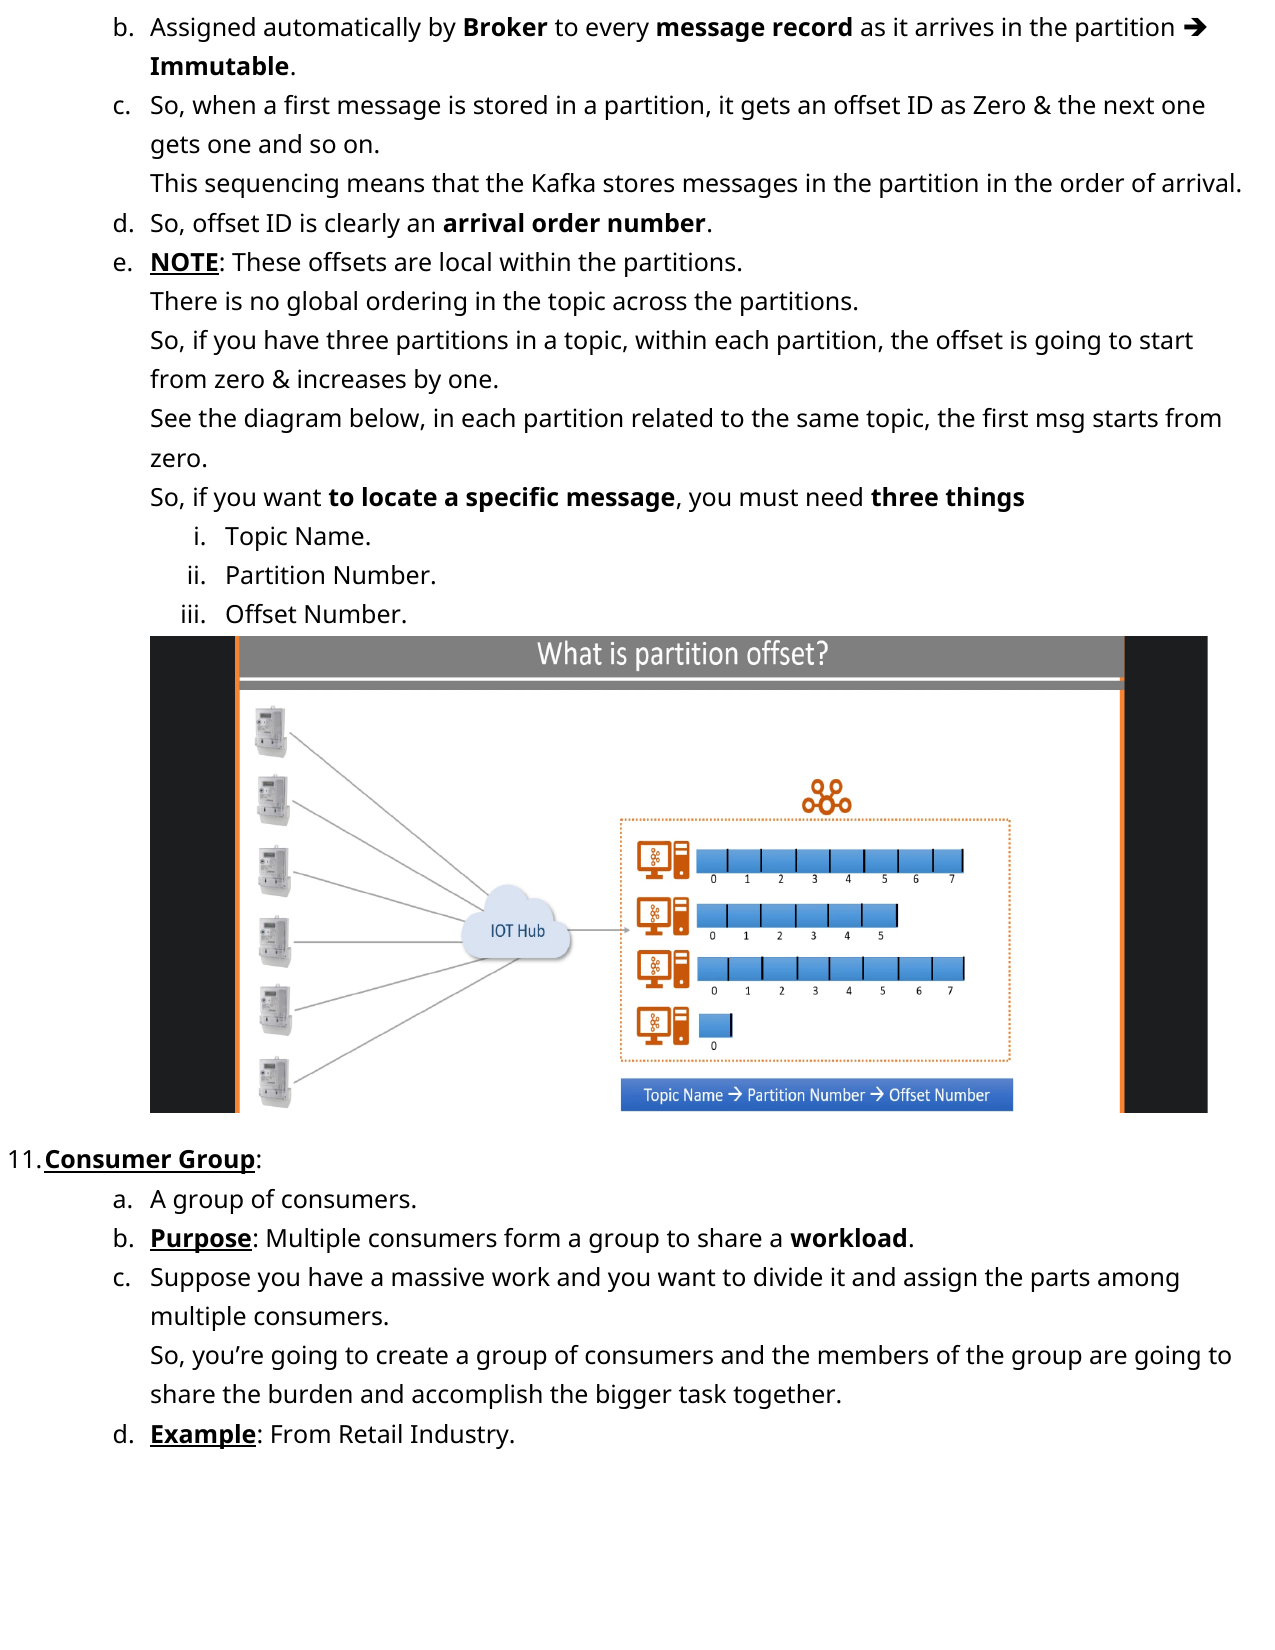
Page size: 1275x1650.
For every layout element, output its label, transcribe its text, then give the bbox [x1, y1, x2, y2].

list Partition Number. [206, 558, 1255, 592]
list Consumer Group: [7, 1142, 1255, 1176]
list So, when a first message is stored in a partition, it gets an offset ID as Zero & the next one gets one and so on. This sequencing means that the Kafka stores messages in the partition in the order of arrival. [112, 88, 1255, 200]
list A group of consumers. [112, 1181, 1255, 1215]
list Purpose: Multiple consumers form a group to share a workload. [112, 1221, 1255, 1254]
picture [150, 636, 1208, 1113]
list Suppose you have a massive work and you want to divide it and assign the parts among multiple consumers. So, you’re going to create a group of consumers and the members of the group are going to share the burden and accomplish the bigger task together. [112, 1260, 1255, 1411]
list NOTE: These offsets are local within the partitions. There is no global ordering in the topic across the partitions. So, if you have three partitions in a topic, within each partition, the offset is going to start from zero & increases by one. See the diagram below, in each partition related to the same topic, the first msg starts from zero. So, if you want to locate a specific message, you must need three things [112, 244, 1255, 513]
list So, offset ID is clearly an arrival order number. [112, 205, 1255, 239]
list Example: From Retail Industry. [112, 1416, 1255, 1450]
list Assigned automatically by Broker to every message record as it arrives in the partition Immutable. [112, 9, 1255, 83]
list Topic Name. [206, 518, 1255, 553]
list Offset Number. [206, 597, 1255, 631]
